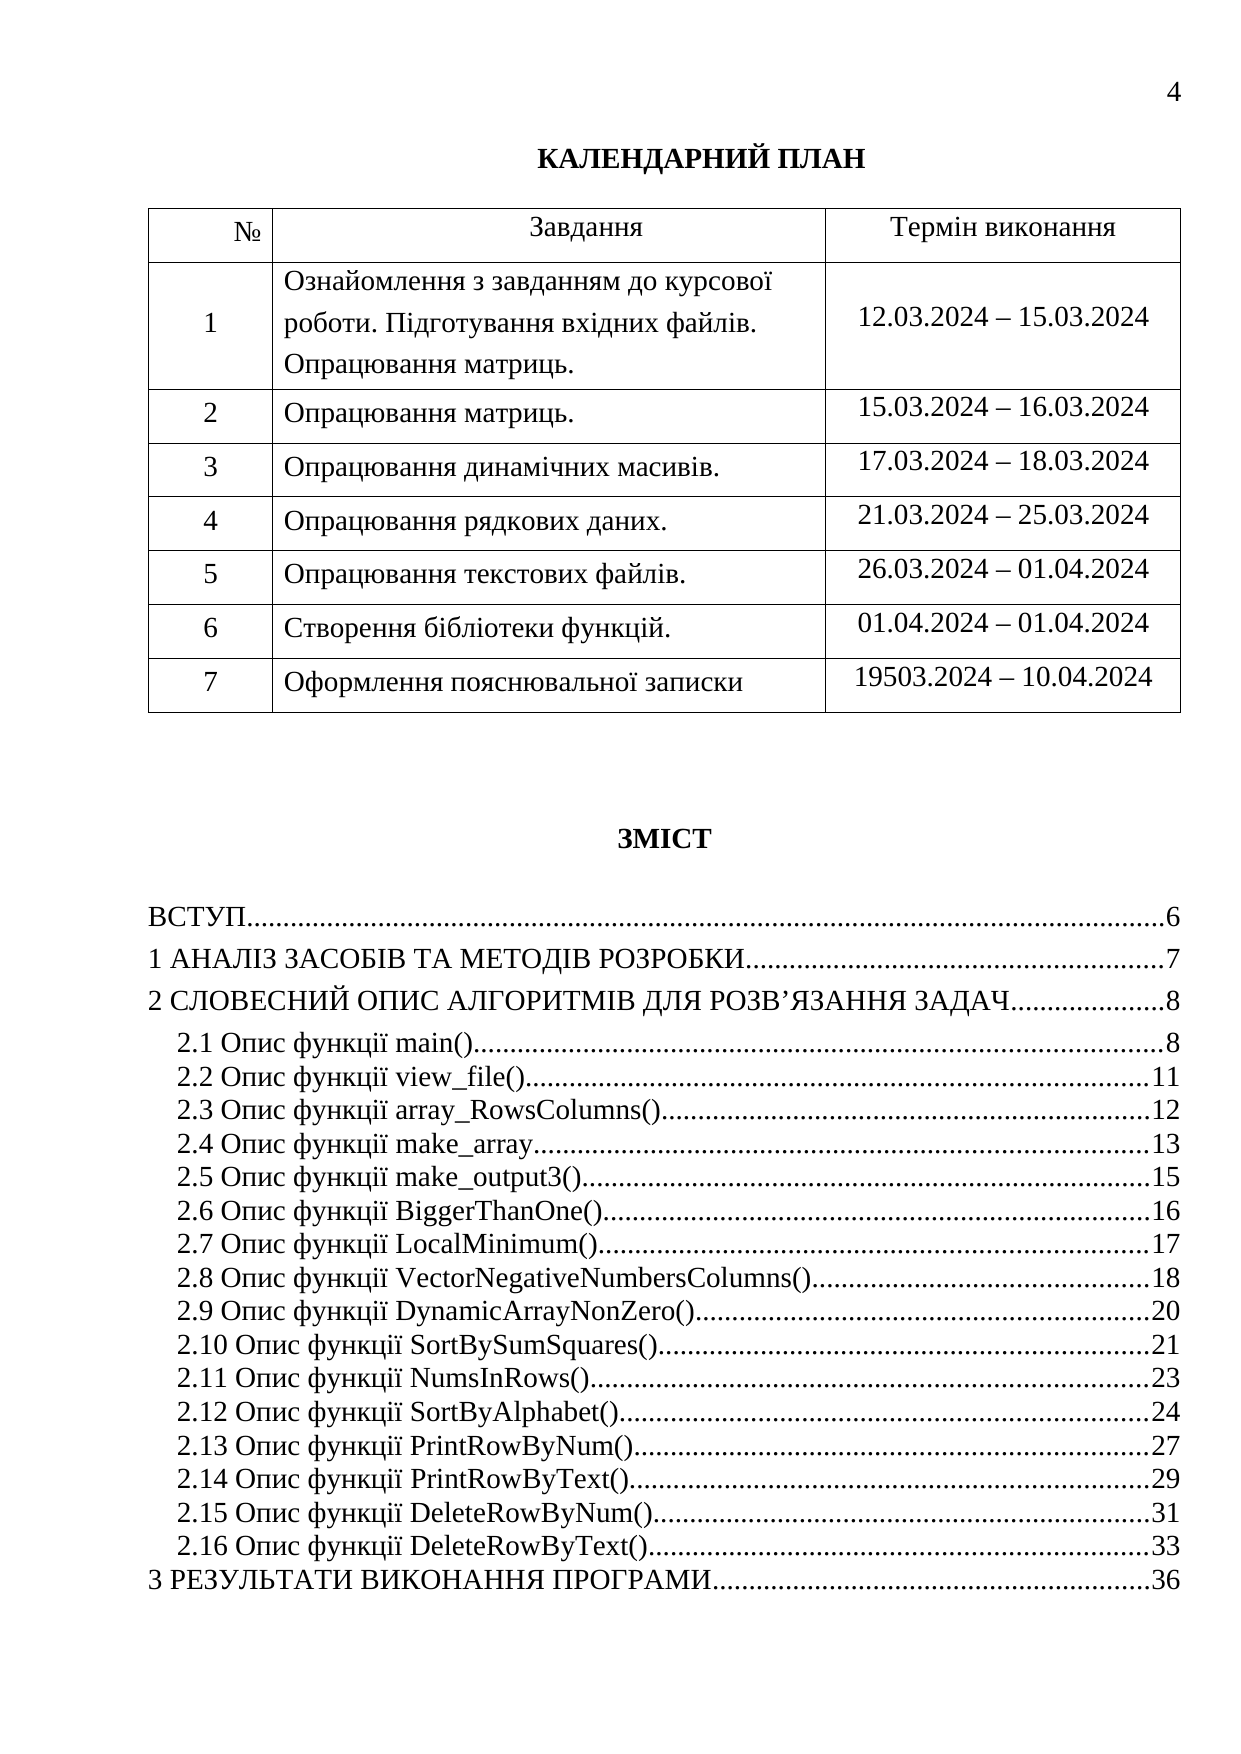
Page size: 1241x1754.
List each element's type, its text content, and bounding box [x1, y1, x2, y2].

text КАЛЕНДАРНИЙ ПЛАН [148, 141, 1181, 174]
table_cell 21.03.2024 – 25.03.2024 [826, 497, 1180, 550]
table_cell Опрацювання динамічних масивів. [273, 444, 825, 496]
table_cell 6 [149, 605, 272, 658]
table_cell 12.03.2024 – 15.03.2024 [826, 263, 1180, 388]
table_cell 2 [149, 390, 272, 442]
table_cell 01.04.2024 – 01.04.2024 [826, 605, 1180, 658]
table_header № [149, 209, 272, 262]
table_cell 1 [149, 263, 272, 388]
table_cell 15.03.2024 – 16.03.2024 [826, 390, 1180, 442]
table_cell Опрацювання рядкових даних. [273, 497, 825, 550]
table_cell 17.03.2024 – 18.03.2024 [826, 444, 1180, 496]
table_cell 7 [149, 659, 272, 712]
table_cell 4 [149, 497, 272, 550]
table_cell Ознайомлення з завданням до курсової роботи. Підготування вхідних файлів. Опрацювання матриць. [273, 263, 825, 388]
table_cell 5 [149, 551, 272, 604]
table_cell Опрацювання матриць. [273, 390, 825, 442]
table_header Завдання [273, 209, 825, 262]
table_cell 26.03.2024 – 01.04.2024 [826, 551, 1180, 604]
table_cell Створення бібліотеки функцій. [273, 605, 825, 658]
table_cell 3 [149, 444, 272, 496]
table_cell Оформлення пояснювальної записки [273, 659, 825, 712]
table_cell Опрацювання текстових файлів. [273, 551, 825, 604]
table_cell 19503.2024 – 10.04.2024 [826, 659, 1180, 712]
table_header Термін виконання [826, 209, 1180, 262]
